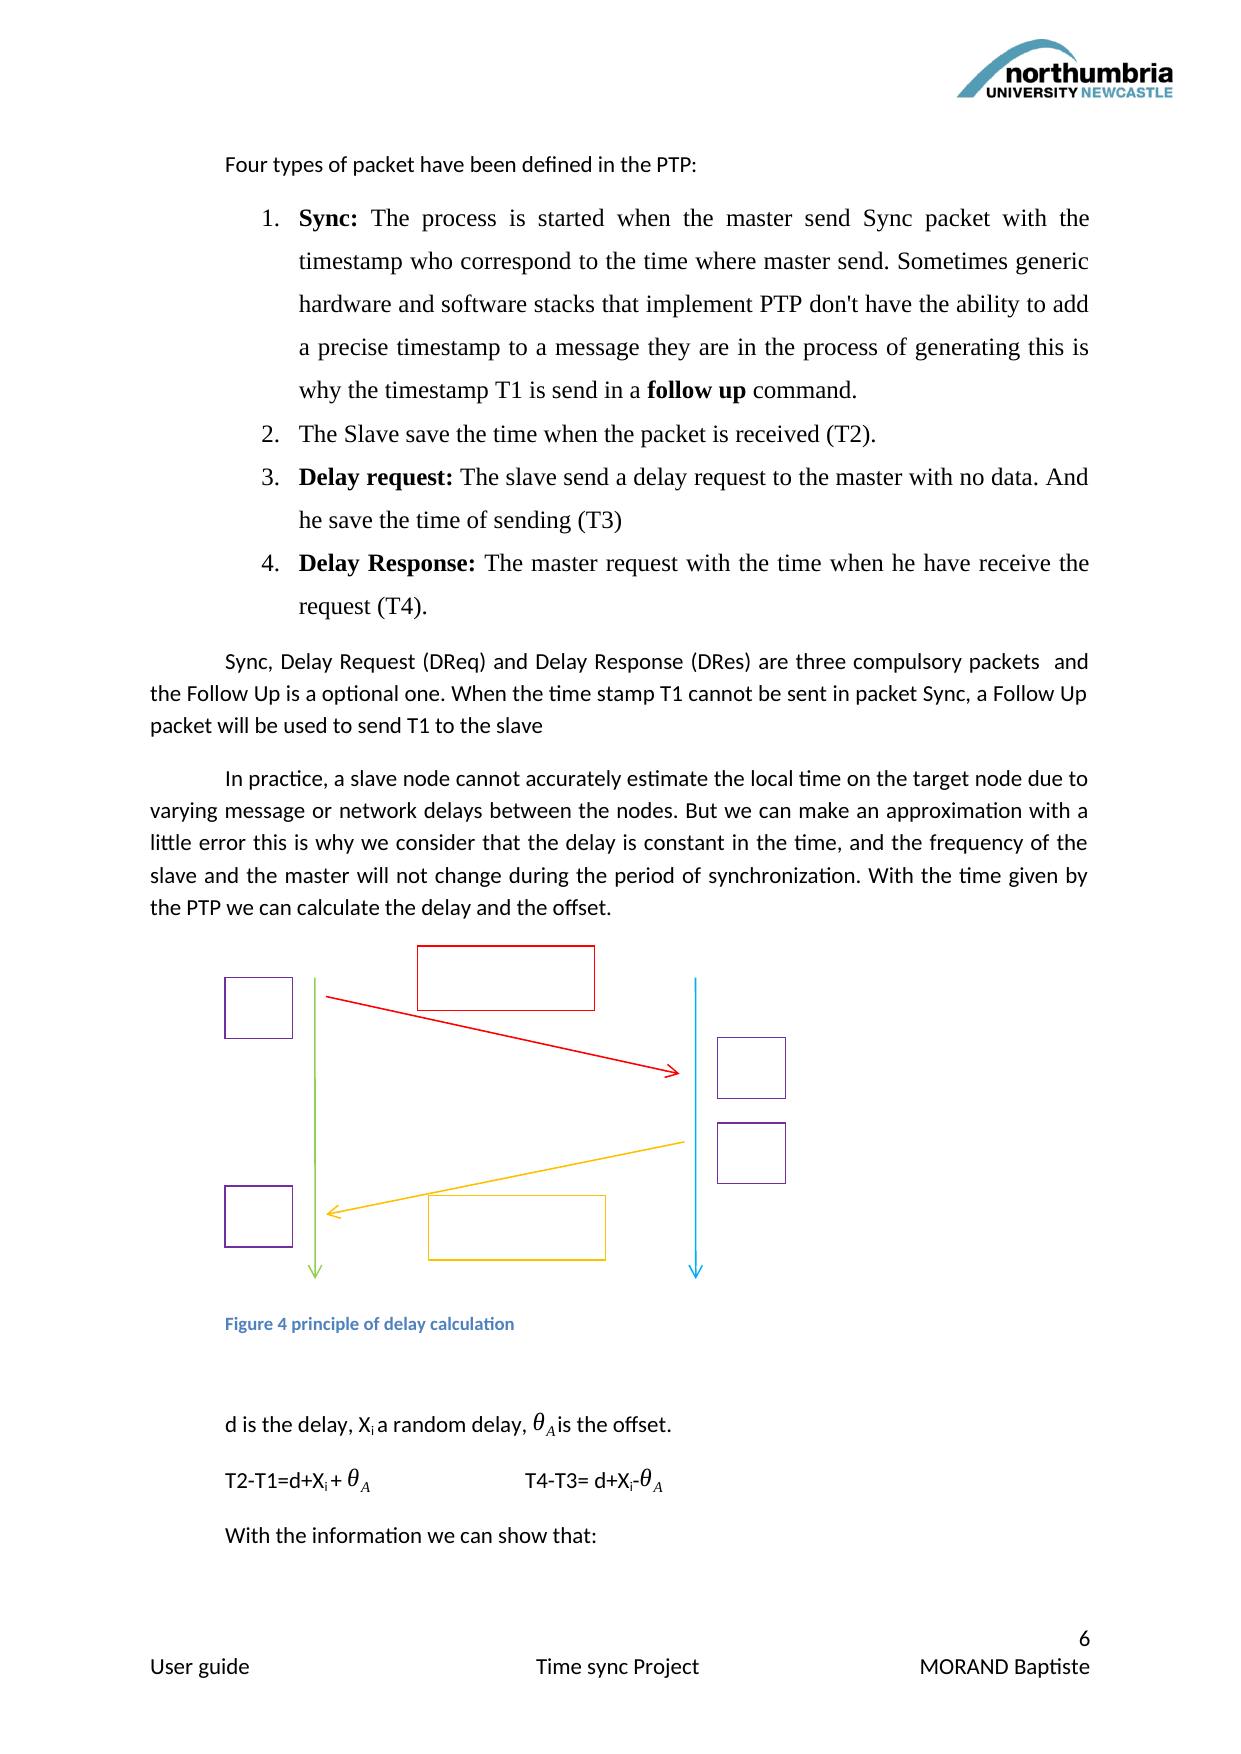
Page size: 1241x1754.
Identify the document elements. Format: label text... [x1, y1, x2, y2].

list Delay request: The slave send a delay request to the master with no data. And he save the time of sending (T3) [261, 462, 1090, 534]
list Delay Response: The master request with the time when he have receive the request (T4). [261, 548, 1090, 620]
text Four types of packet have been defined in the PTP: [150, 150, 1090, 178]
list The Slave save the time when the packet is received (T2). [261, 419, 1090, 447]
text T2-T1=d+Xi + T4-T3= d+Xi- [150, 1465, 1090, 1496]
list Sync: The process is started when the master send Sync packet with the timestamp who correspond to the time where master send. Sometimes generic hardware and software stacks that implement PTP don't have the ability to add a precise timestamp to a message they are in the process of generating this is why the timestamp T1 is send in a follow up command. [261, 203, 1090, 404]
picture [956, 39, 1173, 98]
text In practice, a slave node cannot accurately estimate the local time on the target node due to varying message or network delays between the nodes. But we can make an approximation with a little error this is why we consider that the delay is constant in the time, and the frequency of the slave and the master will not change during the period of synchronization. With the time given by the PTP we can calculate the delay and the offset. [150, 764, 1090, 921]
text Sync, Delay Request (DReq) and Delay Response (DRes) are three compulsory packets and the Follow Up is a optional one. When the time stamp T1 cannot be sent in packet Sync, a Follow Up packet will be used to send T1 to the slave [150, 647, 1090, 739]
text d is the delay, Xi a random delay, is the offset. [150, 1408, 1090, 1440]
text With the information we can show that: [150, 1521, 1090, 1549]
